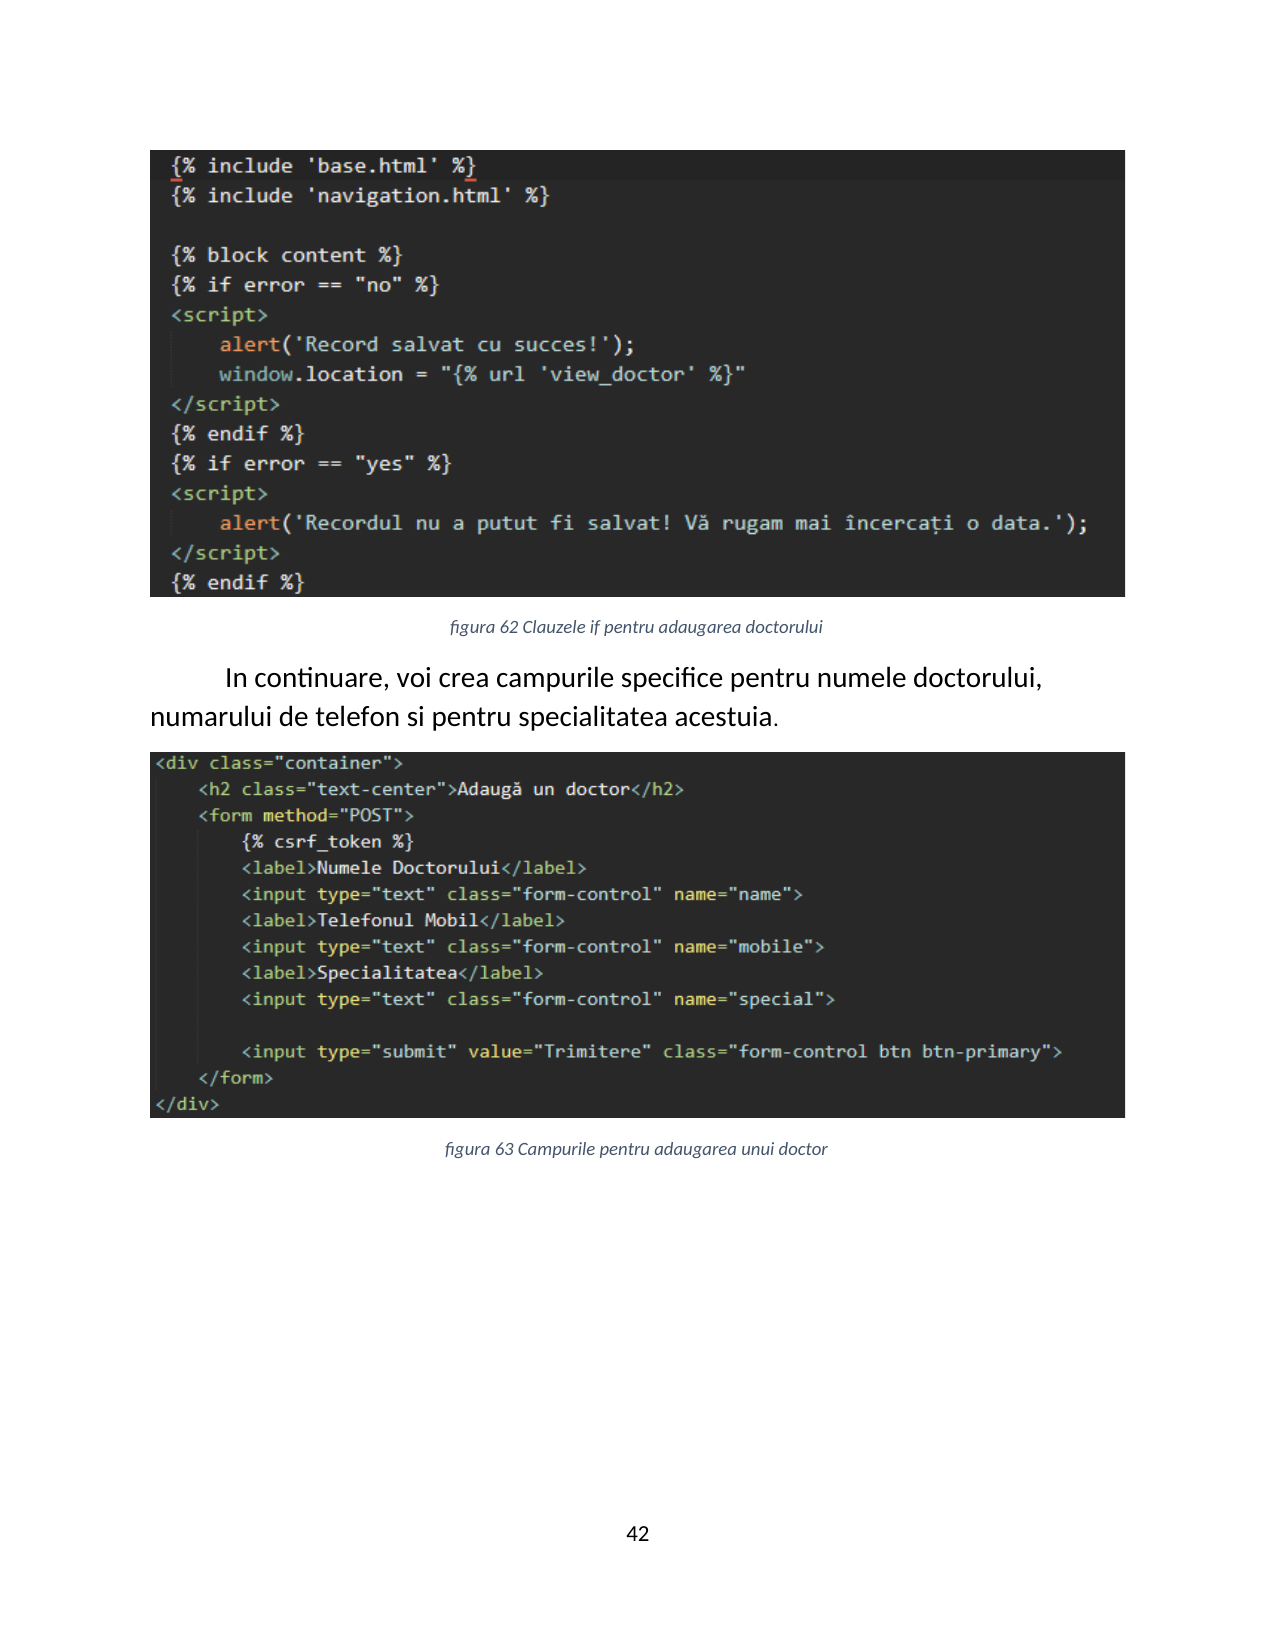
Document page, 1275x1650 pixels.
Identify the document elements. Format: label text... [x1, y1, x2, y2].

picture [150, 752, 1125, 1118]
text In continuare, voi crea campurile specifice pentru numele doctorului, numarului de telefon si pentru specialitatea acestuia. [150, 659, 1125, 733]
picture [150, 150, 1125, 597]
text figura 63 Campurile pentru adaugarea unui doctor [150, 1137, 1125, 1160]
text figura 62 Clauzele if pentru adaugarea doctorului [150, 616, 1125, 638]
